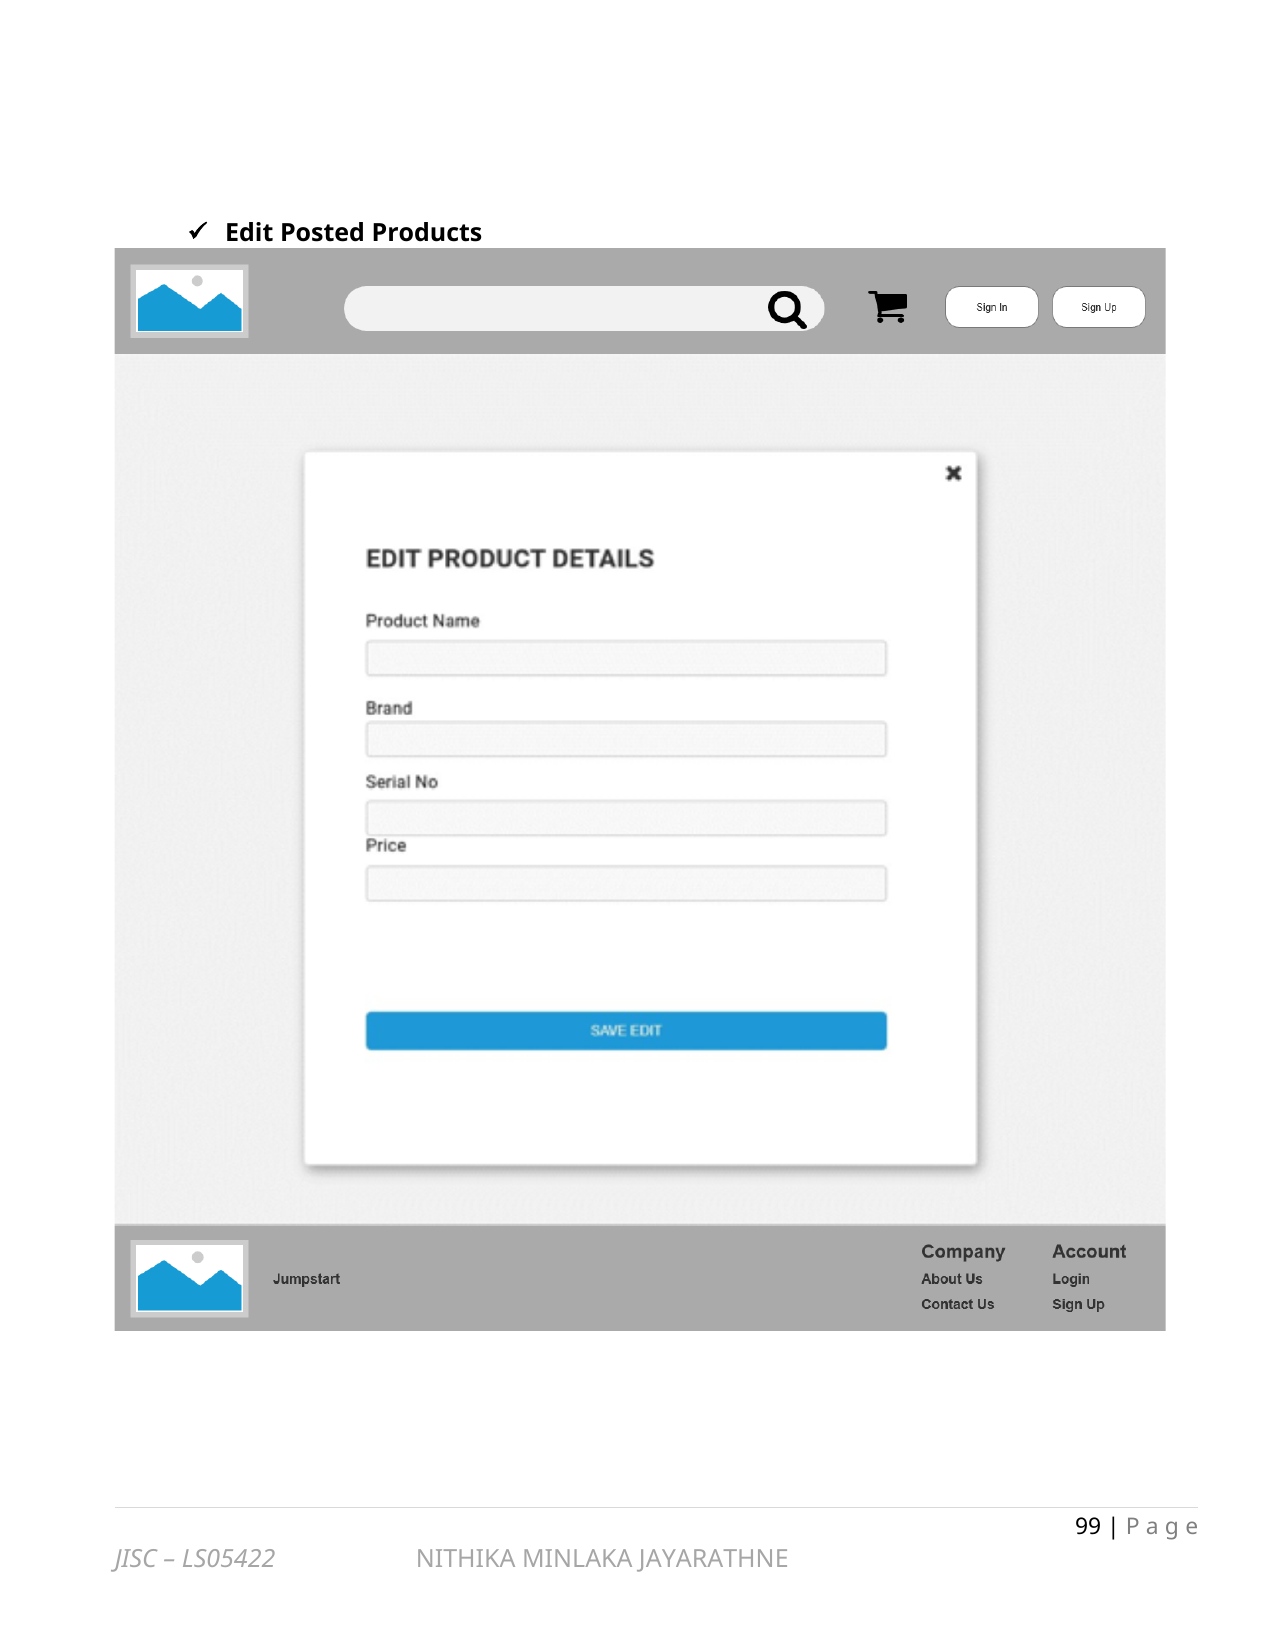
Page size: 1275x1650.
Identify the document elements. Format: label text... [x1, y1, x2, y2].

list Edit Posted Products [187, 214, 1198, 249]
picture [114, 248, 1166, 1331]
